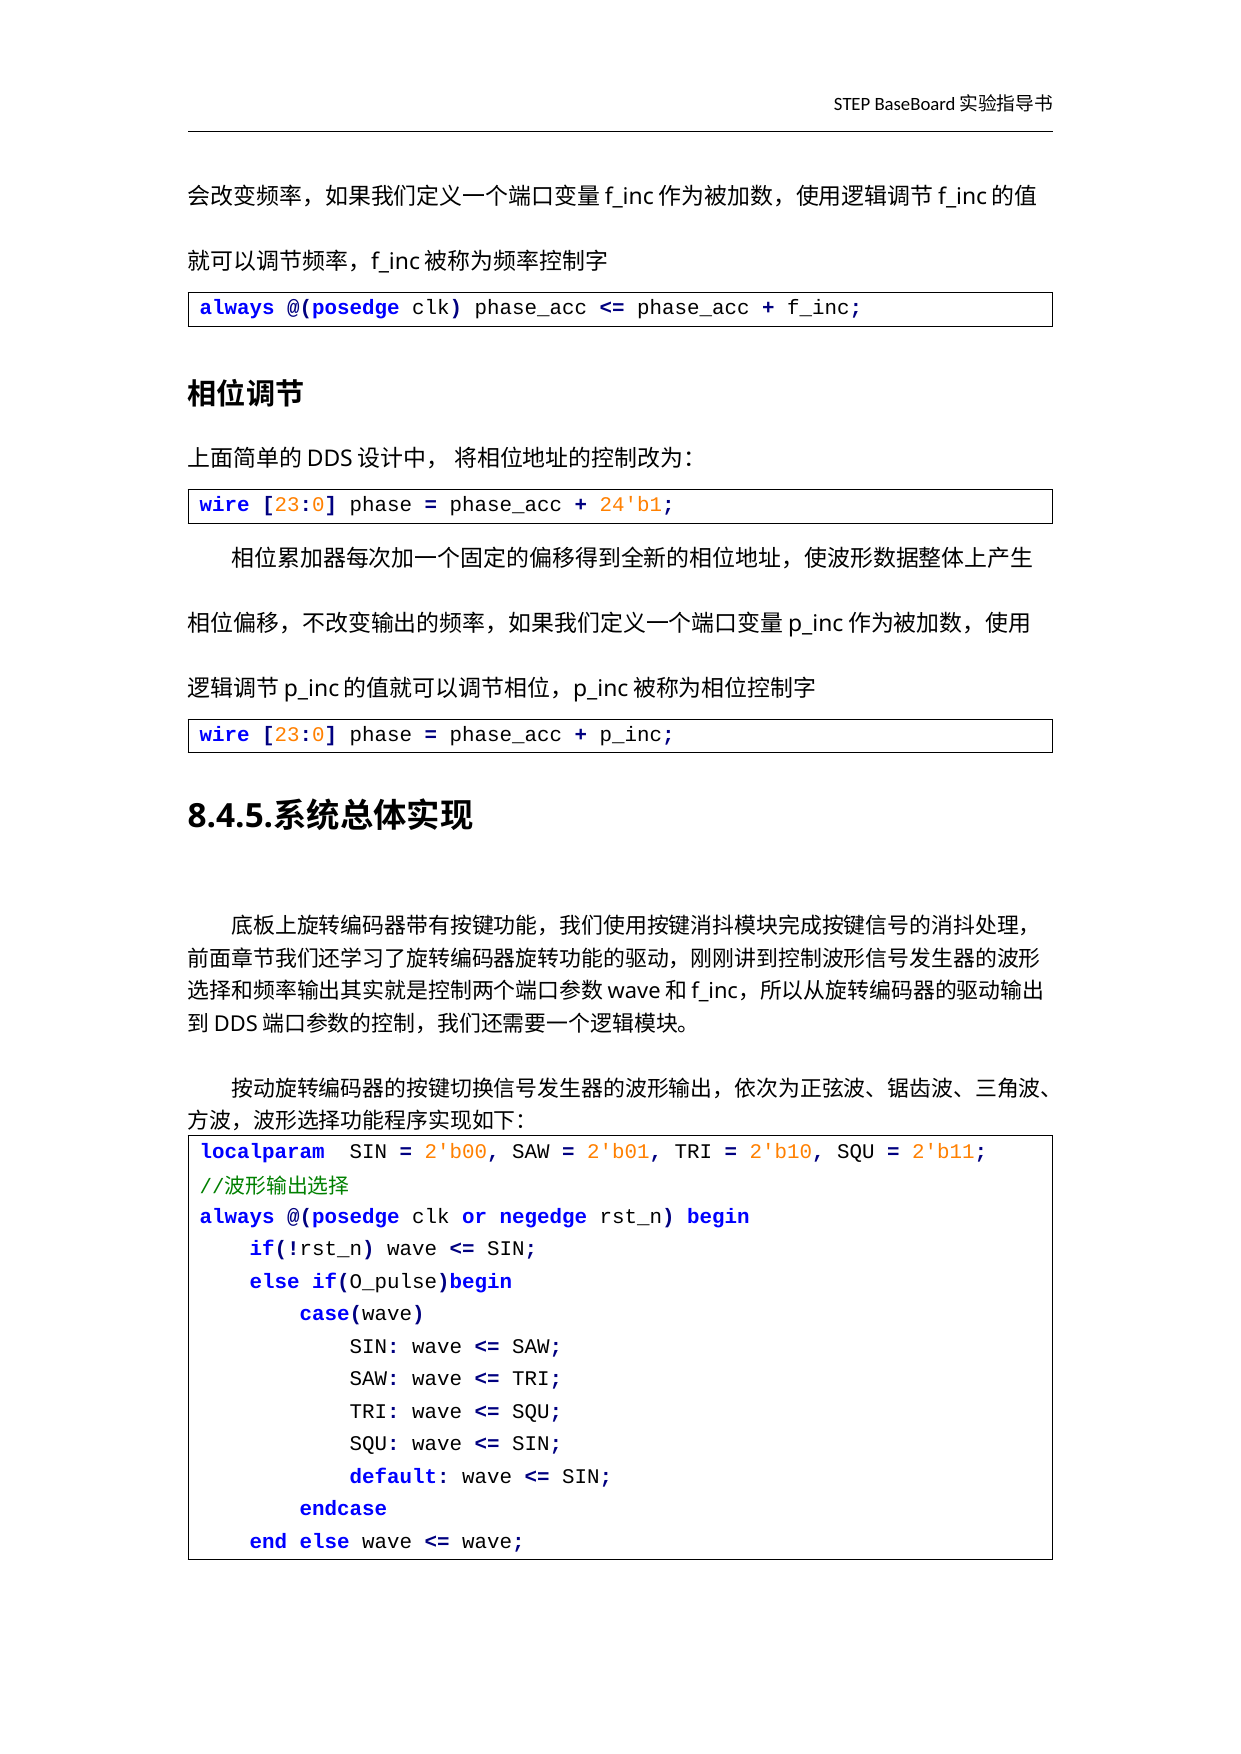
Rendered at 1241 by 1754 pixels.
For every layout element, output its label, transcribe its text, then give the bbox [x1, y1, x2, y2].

subtitle 8.4.5.系统总体实现 [187, 780, 1053, 845]
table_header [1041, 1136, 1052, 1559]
text 相位调节 [187, 359, 1053, 424]
text 上面简单的DDS设计中， 将相位地址的控制改为： [187, 424, 1053, 489]
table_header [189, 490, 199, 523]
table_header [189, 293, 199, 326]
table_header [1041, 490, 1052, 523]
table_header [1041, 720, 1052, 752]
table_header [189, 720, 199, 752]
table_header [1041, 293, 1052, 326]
text 相位累加器每次加一个固定的偏移得到全新的相位地址，使波形数据整体上产生相位偏移，不改变输出的频率，如果我们定义一个端口变量p_inc作为被加数，使用逻辑调节p_inc的值就可以调节相位，p_inc被称为相位控制字 [187, 524, 1053, 719]
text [187, 162, 1053, 292]
text 按动旋转编码器的按键切换信号发生器的波形输出，依次为正弦波、锯齿波、三角波、方波，波形选择功能程序实现如下： [187, 1070, 1053, 1135]
text 底板上旋转编码器带有按键功能，我们使用按键消抖模块完成按键信号的消抖处理，前面章节我们还学习了旋转编码器旋转功能的驱动，刚刚讲到控制波形信号发生器的波形选择和频率输出其实就是控制两个端口参数wave和f_inc，所以从旋转编码器的驱动输出到DDS端口参数的控制，我们还需要一个逻辑模块。 [187, 908, 1053, 1038]
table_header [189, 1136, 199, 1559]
